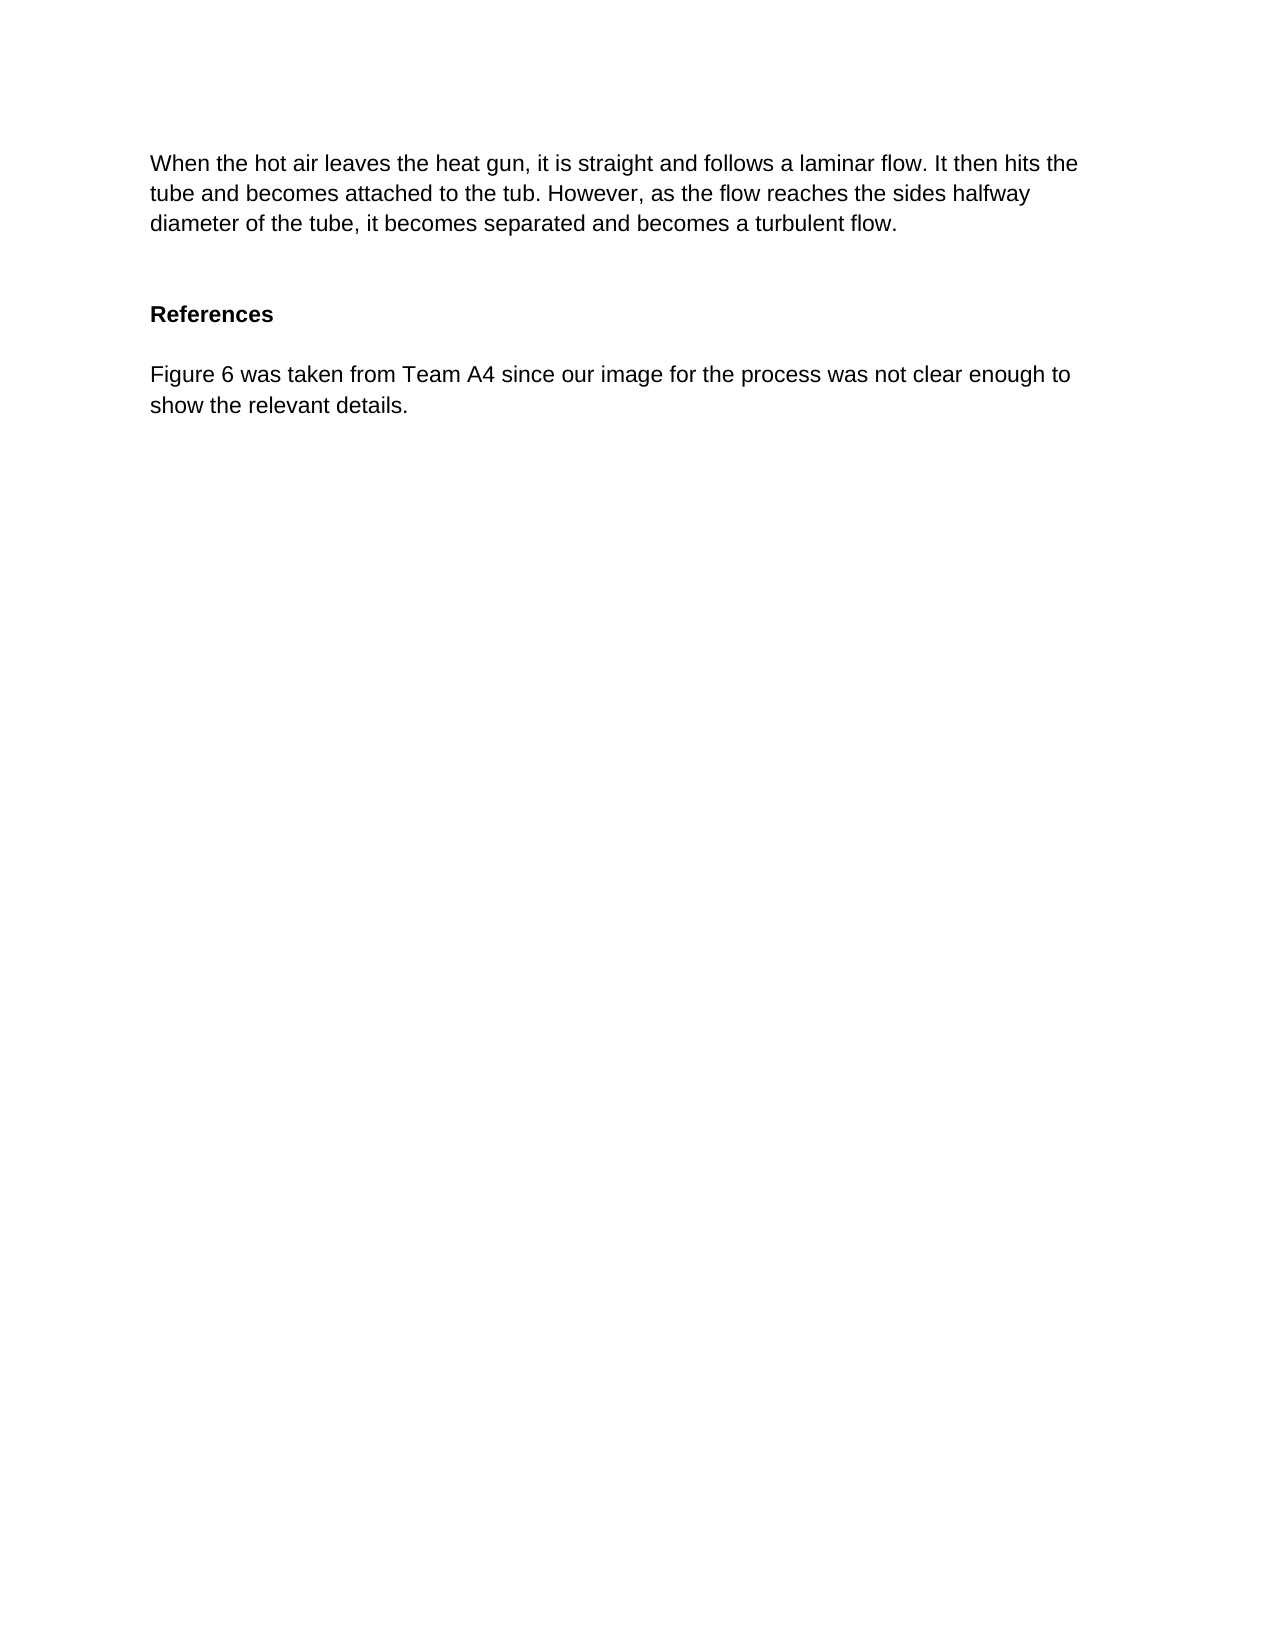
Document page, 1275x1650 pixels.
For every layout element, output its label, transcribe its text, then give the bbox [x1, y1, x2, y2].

text Figure 6 was taken from Team A4 since our image for the process was not clear enough to show the relevant details. [150, 361, 1125, 418]
text References [150, 301, 1125, 327]
text When the hot air leaves the heat gun, it is straight and follows a laminar flow. It then hits the tube and becomes attached to the tub. However, as the flow reaches the sides halfway diameter of the tube, it becomes separated and becomes a turbulent flow. [150, 150, 1125, 237]
